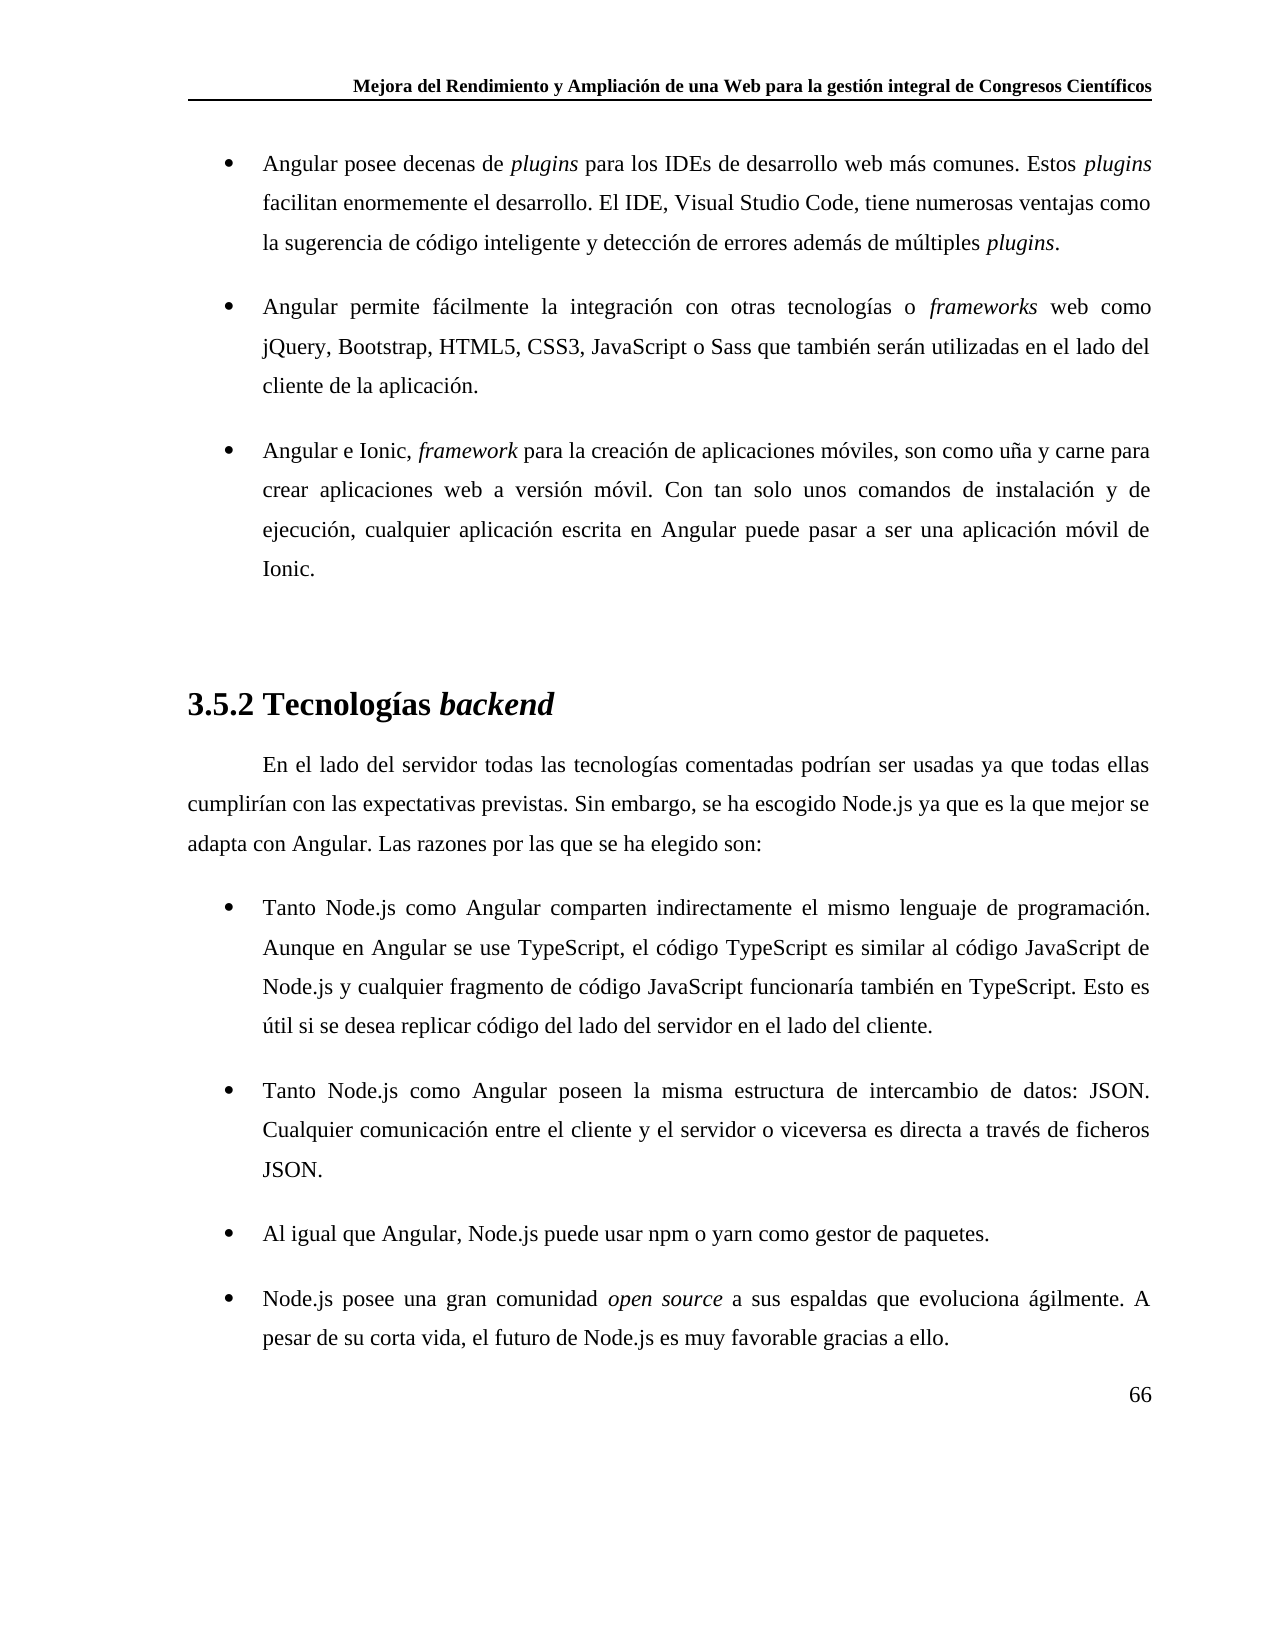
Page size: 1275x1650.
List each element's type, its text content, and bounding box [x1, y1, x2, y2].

list Tanto Node.js como Angular poseen la misma estructura de intercambio de datos: JSON. Cualquier comunicación entre el cliente y el servidor o viceversa es directa a través de ficheros JSON. [225, 1077, 1152, 1182]
list Al igual que Angular, Node.js puede usar npm o yarn como gestor de paquetes. [225, 1220, 1152, 1247]
list Tanto Node.js como Angular comparten indirectamente el mismo lenguaje de programación. Aunque en Angular se use TypeScript, el código TypeScript es similar al código JavaScript de Node.js y cualquier fragmento de código JavaScript funcionaría también en TypeScript. Esto es útil si se desea replicar código del lado del servidor en el lado del cliente. [225, 894, 1152, 1039]
list Angular permite fácilmente la integración con otras tecnologías o frameworks web como jQuery, Bootstrap, HTML5, CSS3, JavaScript o Sass que también serán utilizadas en el lado del cliente de la aplicación. [225, 293, 1152, 399]
text En el lado del servidor todas las tecnologías comentadas podrían ser usadas ya que todas ellas cumplirían con las expectativas previstas. Sin embargo, se ha escogido Node.js ya que es la que mejor se adapta con Angular. Las razones por las que se ha elegido son: [187, 751, 1152, 856]
subtitle 3.5.2 Tecnologías backend [187, 684, 1152, 723]
list Angular posee decenas de plugins para los IDEs de desarrollo web más comunes. Estos plugins facilitan enormemente el desarrollo. El IDE, Visual Studio Code, tiene numerosas ventajas como la sugerencia de código inteligente y detección de errores además de múltiples plugins. [225, 150, 1152, 255]
list Node.js posee una gran comunidad open source a sus espaldas que evoluciona ágilmente. A pesar de su corta vida, el futuro de Node.js es muy favorable gracias a ello. [225, 1285, 1152, 1351]
list Angular e Ionic, framework para la creación de aplicaciones móviles, son como uña y carne para crear aplicaciones web a versión móvil. Con tan solo unos comandos de instalación y de ejecución, cualquier aplicación escrita en Angular puede pasar a ser una aplicación móvil de Ionic. [225, 437, 1152, 582]
